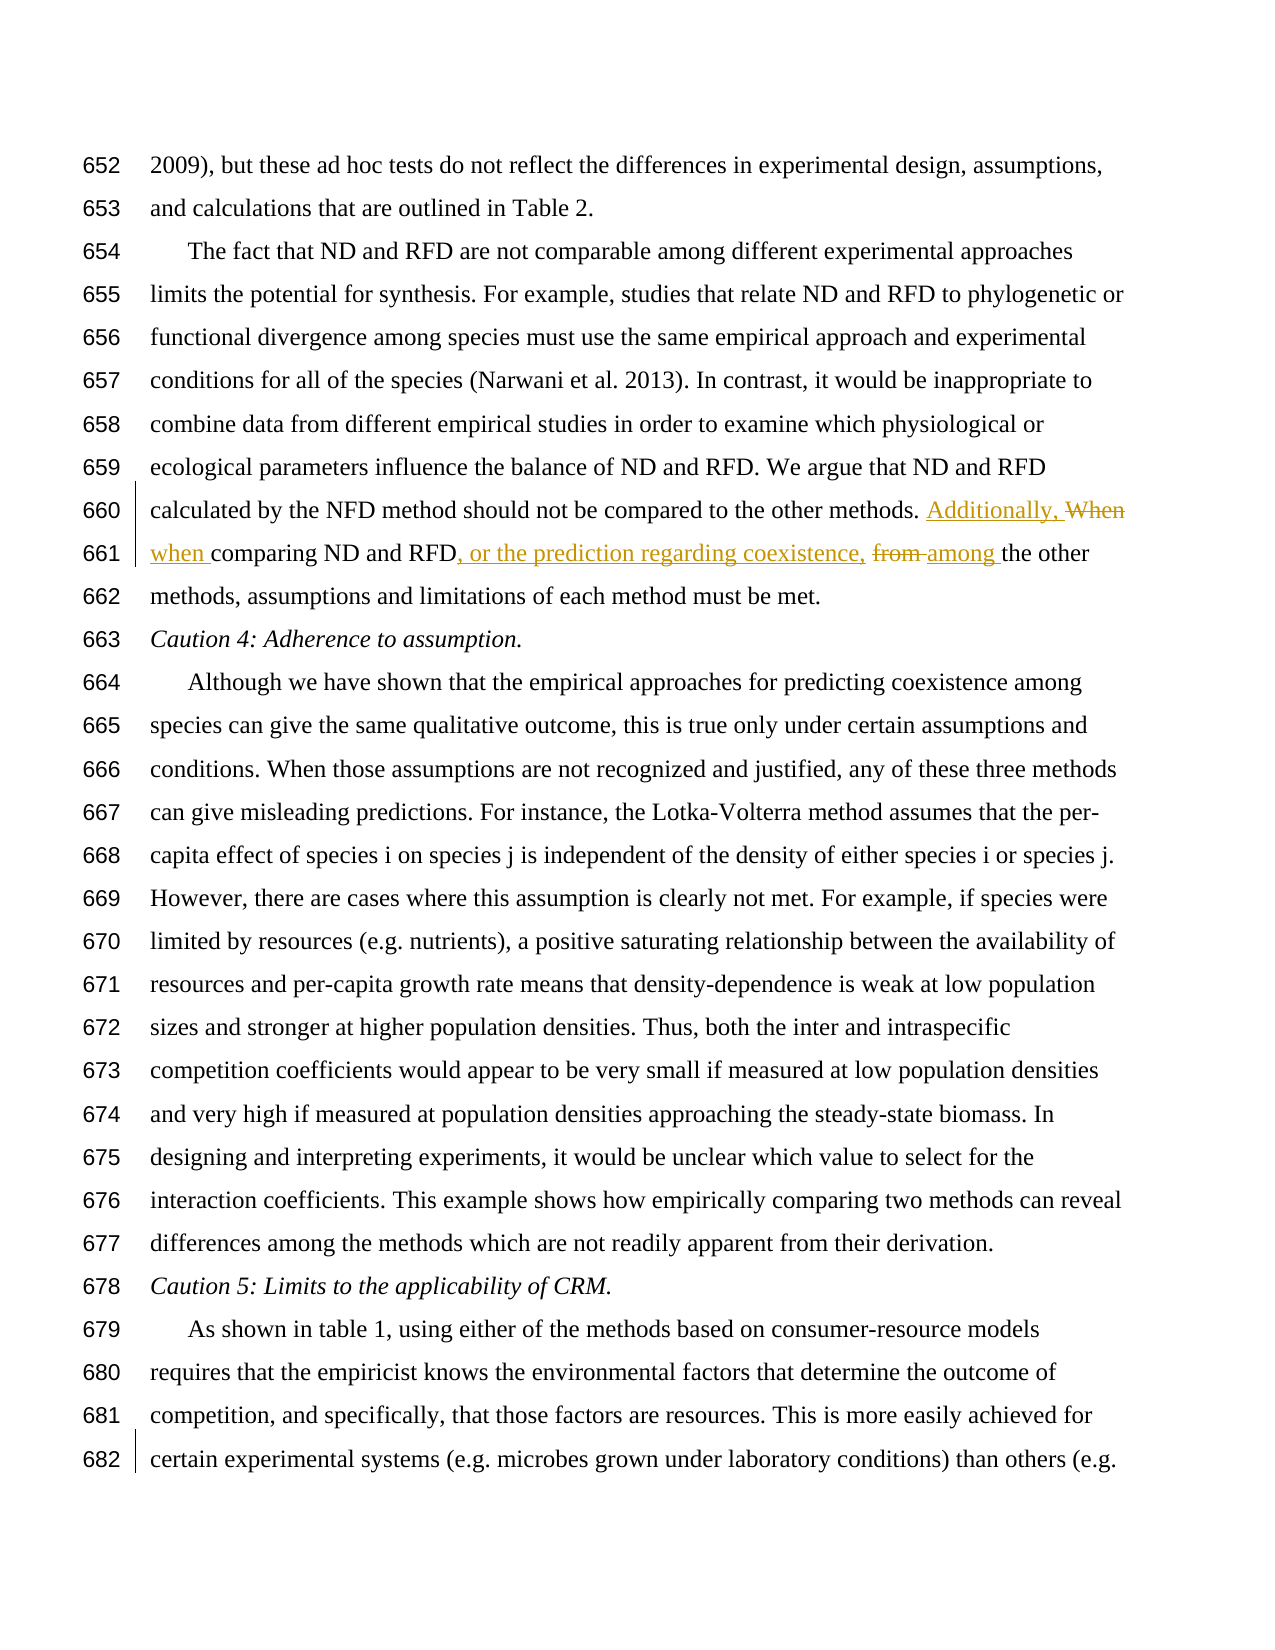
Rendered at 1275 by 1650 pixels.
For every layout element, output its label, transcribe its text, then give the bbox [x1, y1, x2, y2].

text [150, 1314, 1125, 1472]
text Although we have shown that the empirical approaches for predicting coexistence among species can give the same qualitative outcome, this is true only under certain assumptions and conditions. When those assumptions are not recognized and justified, any of these three methods can give misleading predictions. For instance, the Lotka-Volterra method assumes that the per-capita effect of species i on species j is independent of the density of either species i or species j. However, there are cases where this assumption is clearly not met. For example, if species were limited by resources (e.g. nutrients), a positive saturating relationship between the availability of resources and per-capita growth rate means that density-dependence is weak at low population sizes and stronger at higher population densities. Thus, both the inter and intraspecific competition coefficients would appear to be very small if measured at low population densities and very high if measured at population densities approaching the steady-state biomass. In designing and interpreting experiments, it would be unclear which value to select for the interaction coefficients. This example shows how empirically comparing two methods can reveal differences among the methods which are not readily apparent from their derivation. [150, 667, 1125, 1257]
text Caution 4: Adherence to assumption. [150, 624, 1125, 653]
text The fact that ND and RFD are not comparable among different experimental approaches limits the potential for synthesis. For example, studies that relate ND and RFD to phylogenetic or functional divergence among species must use the same empirical approach and experimental conditions for all of the species (Narwani et al. 2013). In contrast, it would be inappropriate to combine data from different empirical studies in order to examine which physiological or ecological parameters influence the balance of ND and RFD. We argue that ND and RFD calculated by the NFD method should not be compared to the other methods. comparing ND and RFD the other methods, assumptions and limitations of each method must be met. [150, 236, 1125, 610]
text Caution 5: Limits to the applicability of CRM. [150, 1271, 1125, 1300]
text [150, 150, 1125, 222]
